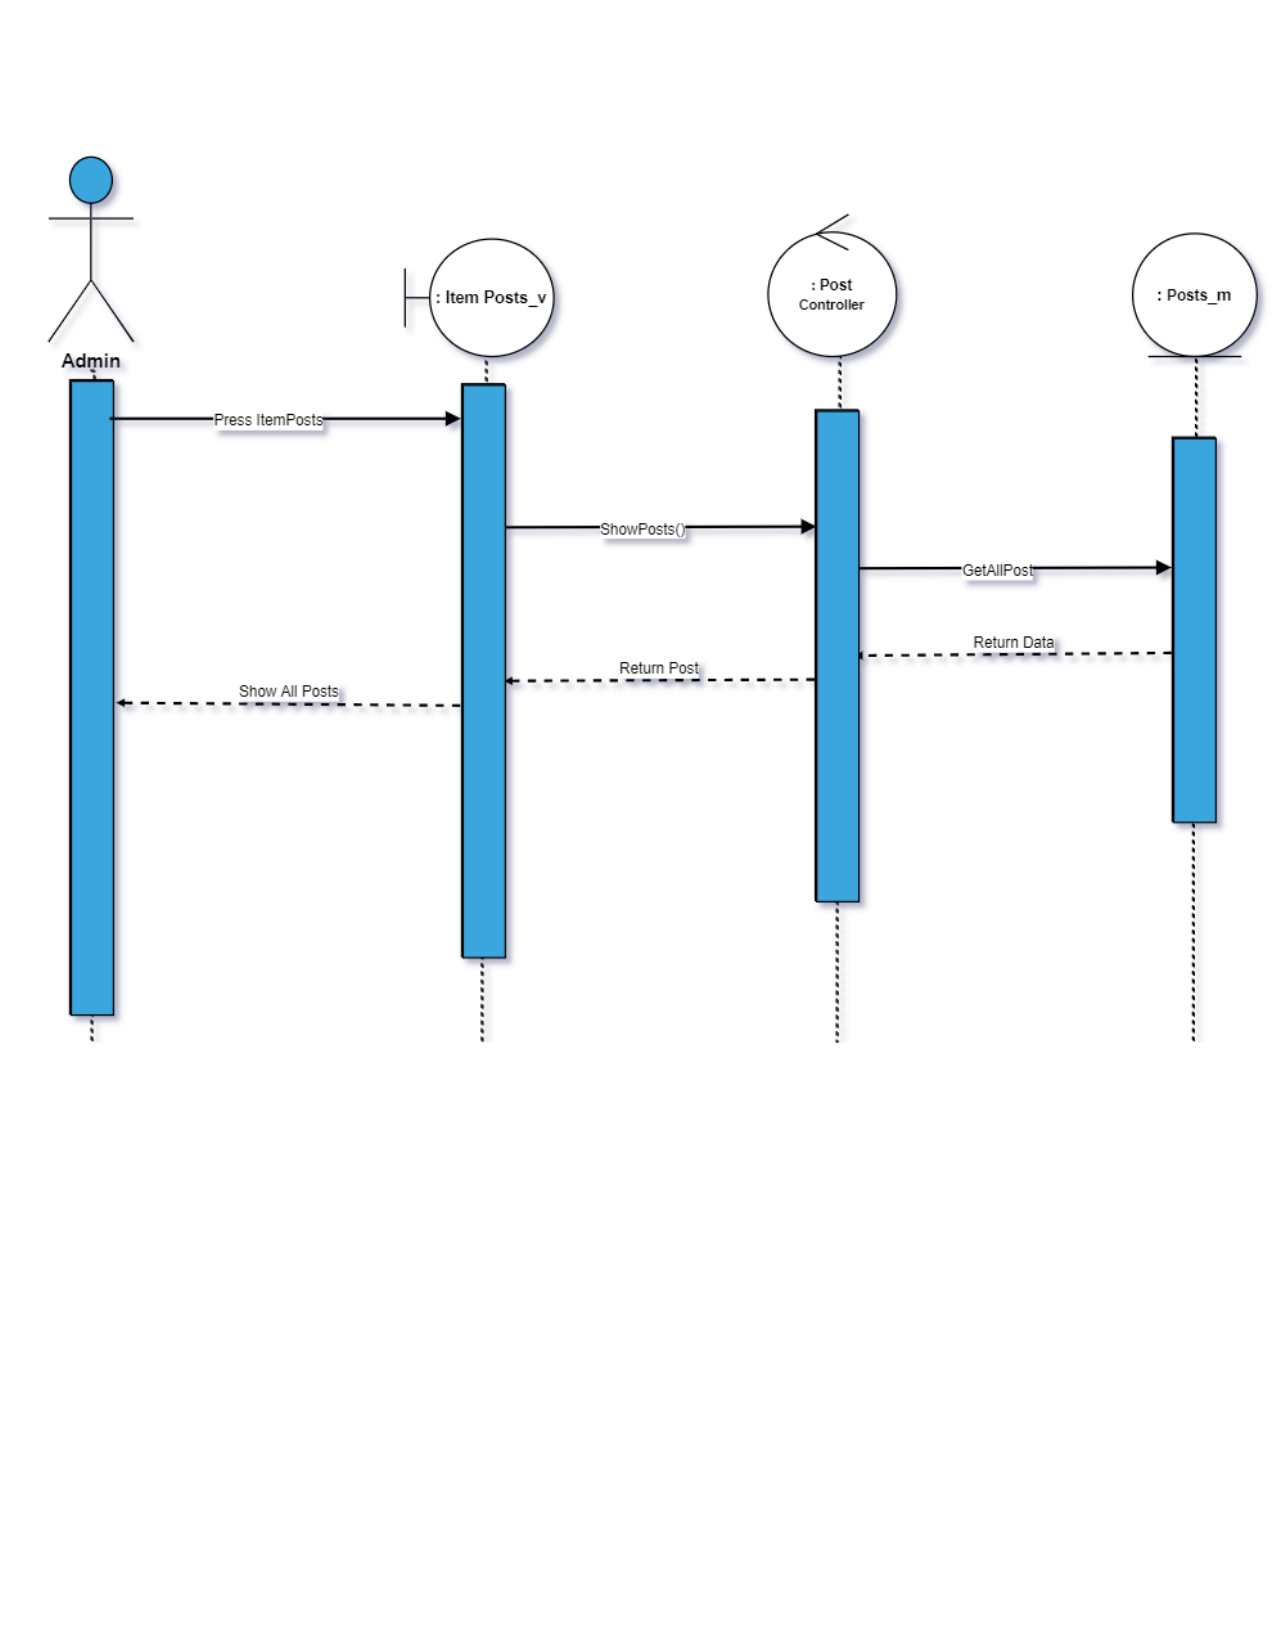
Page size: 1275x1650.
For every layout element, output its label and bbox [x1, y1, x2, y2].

picture [45, 150, 1275, 1048]
